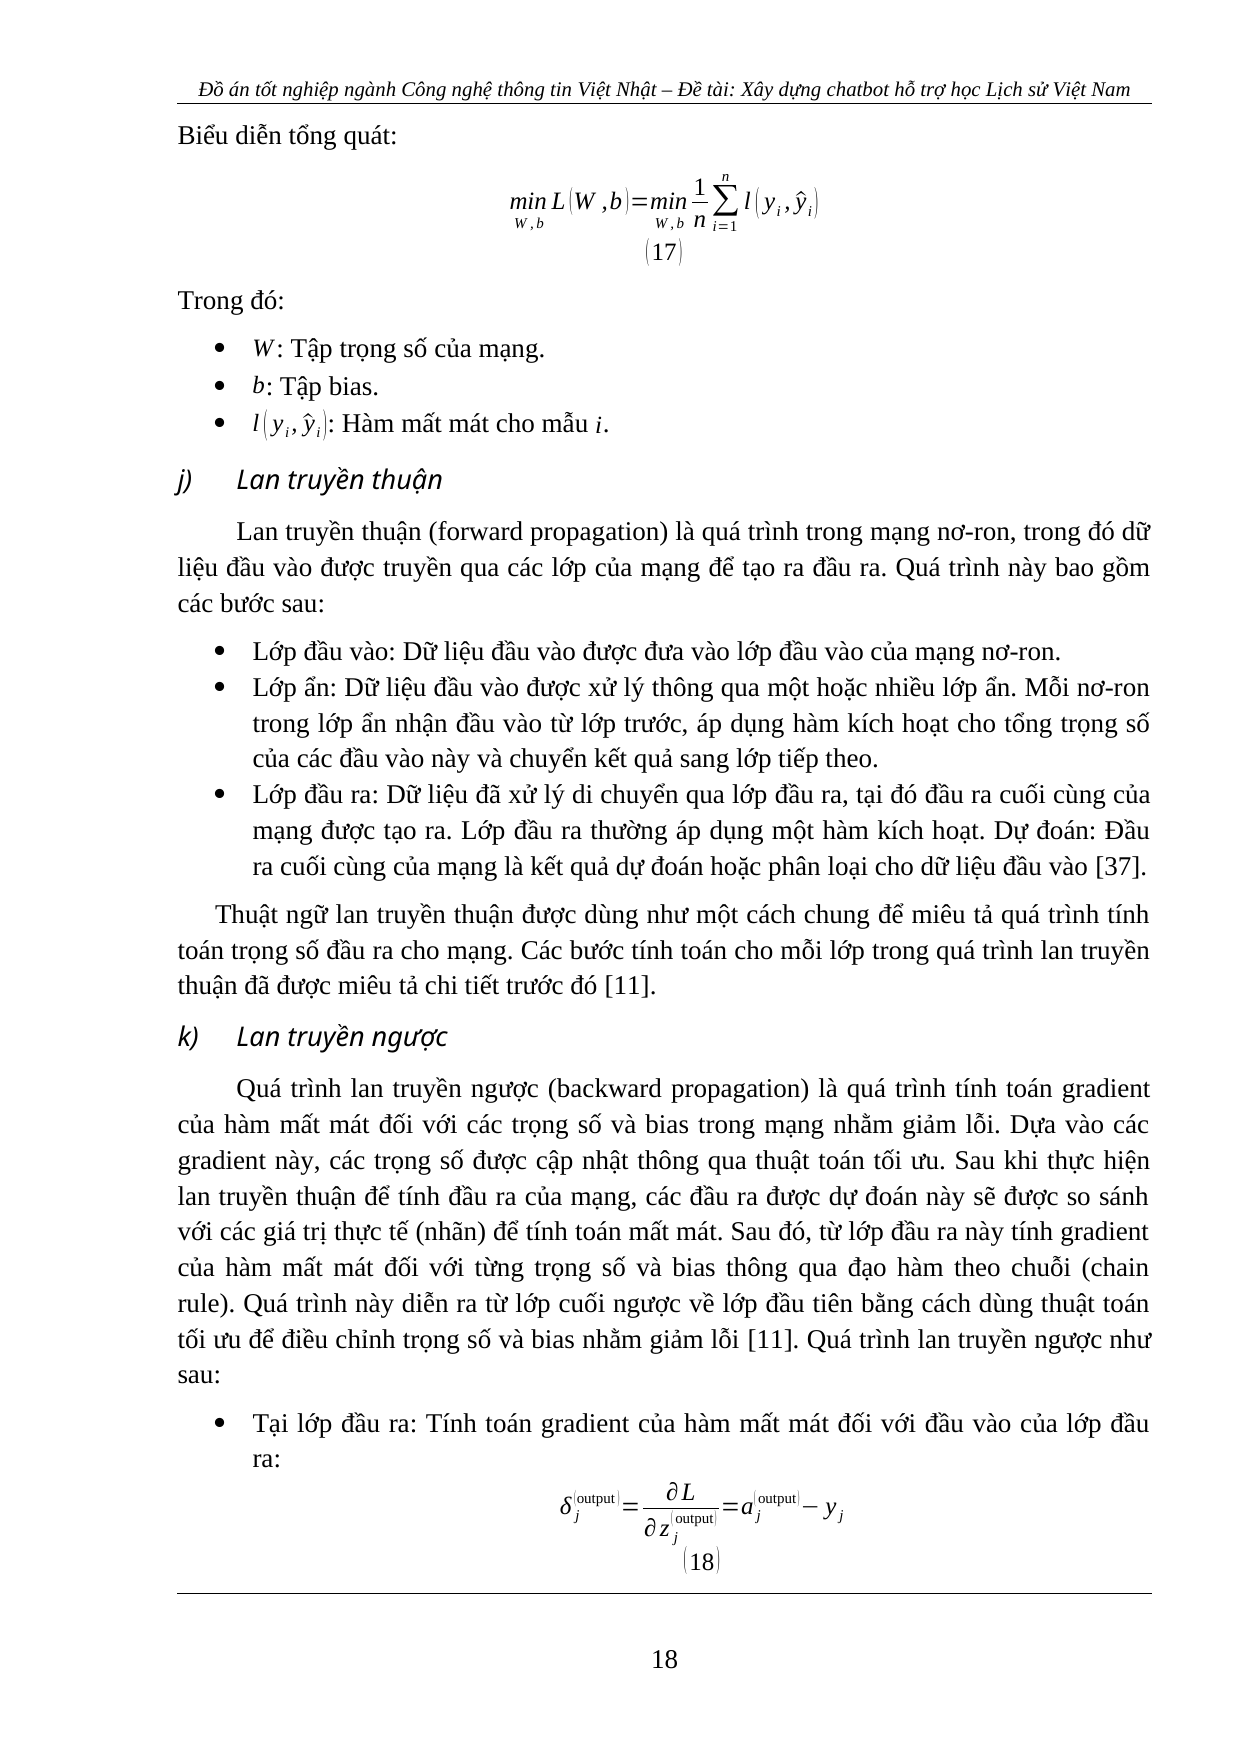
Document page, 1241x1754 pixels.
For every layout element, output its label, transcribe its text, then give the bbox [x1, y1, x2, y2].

list Lớp đầu vào: Dữ liệu đầu vào được đưa vào lớp đầu vào của mạng nơ-ron. [215, 635, 1152, 666]
list Tại lớp đầu ra: Tính toán gradient của hàm mất mát đối với đầu vào của lớp đầu ra: [215, 1407, 1152, 1474]
list Lớp ẩn: Dữ liệu đầu vào được xử lý thông qua một hoặc nhiều lớp ẩn. Mỗi nơ-ron trong lớp ẩn nhận đầu vào từ lớp trước, áp dụng hàm kích hoạt cho tổng trọng số của các đầu vào này và chuyển kết quả sang lớp tiếp theo. [215, 671, 1152, 774]
text Lan truyền thuận (forward propagation) là quá trình trong mạng nơ-ron, trong đó dữ liệu đầu vào được truyền qua các lớp của mạng để tạo ra đầu ra. Quá trình này bao gồm các bước sau: [177, 515, 1152, 618]
text Quá trình lan truyền ngược (backward propagation) là quá trình tính toán gradient của hàm mất mát đối với các trọng số và bias trong mạng nhằm giảm lỗi. Dựa vào các gradient này, các trọng số được cập nhật thông qua thuật toán tối ưu. Sau khi thực hiện lan truyền thuận để tính đầu ra của mạng, các đầu ra được dự đoán này sẽ được so sánh với các giá trị thực tế (nhãn) để tính toán mất mát. Sau đó, từ lớp đầu ra này tính gradient của hàm mất mát đối với từng trọng số và bias thông qua đạo hàm theo chuỗi (chain rule). Quá trình này diễn ra từ lớp cuối ngược về lớp đầu tiên bằng cách dùng thuật toán tối ưu để điều chỉnh trọng số và bias nhằm giảm lỗi . Quá trình lan truyền ngược như sau: [177, 1073, 1152, 1389]
list : Tập bias. [215, 369, 1152, 402]
subtitle Lan truyền ngược [177, 1018, 1152, 1054]
list : Hàm mất mát cho mẫu . [215, 407, 1152, 443]
subtitle Lan truyền thuận [177, 460, 1152, 497]
text Biểu diễn tổng quát: [177, 119, 1152, 151]
list : Tập trọng số của mạng. [215, 332, 1152, 365]
text Thuật ngữ lan truyền thuận được dùng như một cách chung để miêu tả quá trình tính toán trọng số đầu ra cho mạng. Các bước tính toán cho mỗi lớp trong quá trình lan truyền thuận đã được miêu tả chi tiết trước đó . [177, 898, 1152, 1001]
text Trong đó: [177, 284, 1152, 315]
list Lớp đầu ra: Dữ liệu đã xử lý di chuyển qua lớp đầu ra, tại đó đầu ra cuối cùng của mạng được tạo ra. Lớp đầu ra thường áp dụng một hàm kích hoạt. Dự đoán: Đầu ra cuối cùng của mạng là kết quả dự đoán hoặc phân loại cho dữ liệu đầu vào . [215, 778, 1152, 881]
